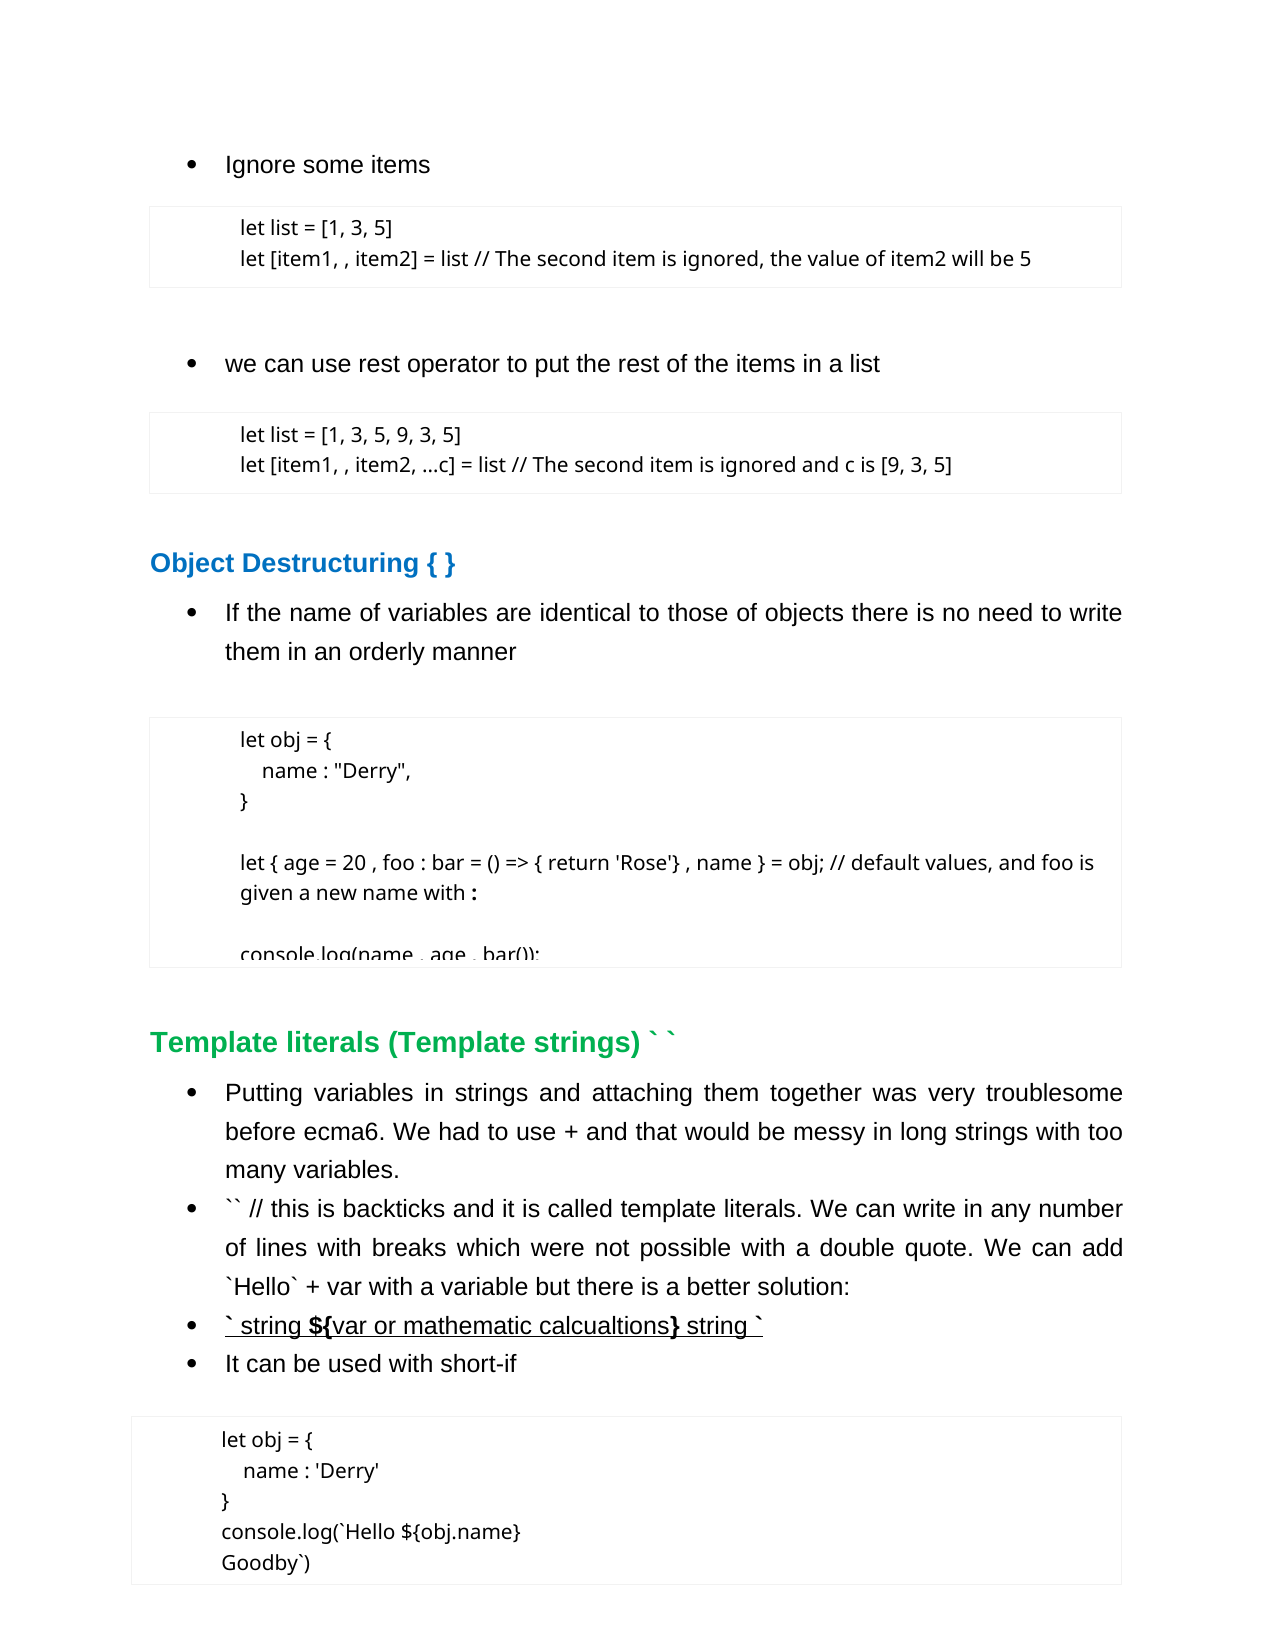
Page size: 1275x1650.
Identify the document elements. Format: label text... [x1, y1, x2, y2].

list `` // this is backticks and it is called template literals. We can write in any number of lines with breaks which were not possible with a double quote. We can add `Hello` + var with a variable but there is a better solution: [187, 1194, 1125, 1301]
list we can use rest operator to put the rest of the items in a list [187, 349, 1125, 377]
list It can be used with short-if [187, 1349, 1125, 1378]
text Template literals (Template strings) ` ` [150, 1025, 1125, 1059]
list Ignore some items [187, 150, 1125, 179]
text Object Destructuring { } [150, 547, 1125, 578]
list If the name of variables are identical to those of objects there is no need to write them in an orderly manner [187, 598, 1125, 665]
list Putting variables in strings and attaching them together was very troublesome before ecma6. We had to use + and that would be messy in long strings with too many variables. [187, 1078, 1125, 1184]
list ` string ${var or mathematic calcualtions} string ` [187, 1311, 1125, 1339]
